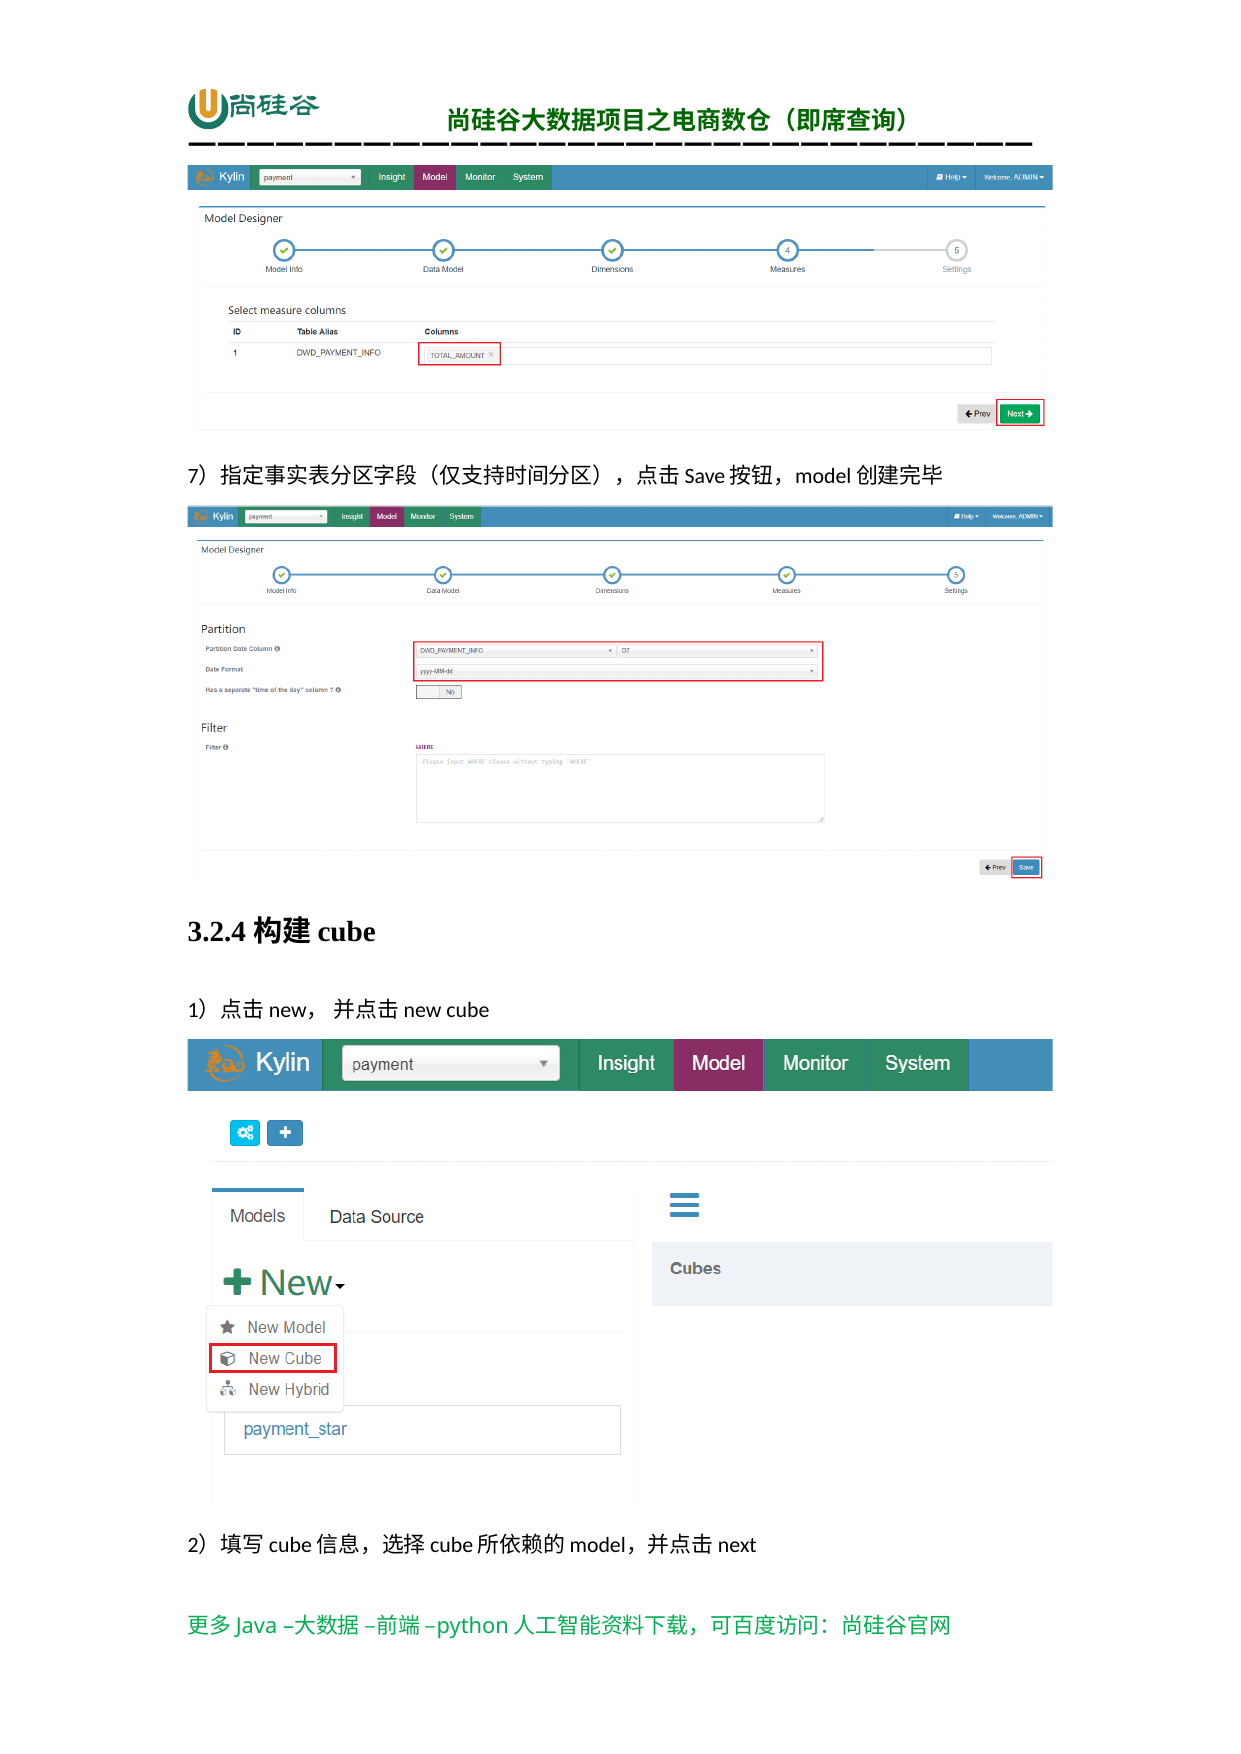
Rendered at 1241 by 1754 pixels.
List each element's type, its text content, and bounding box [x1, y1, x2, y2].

picture [187, 505, 1053, 879]
picture [187, 165, 1053, 430]
picture [187, 88, 321, 130]
text 2）填写cube信息，选择cube所依赖的model，并点击next [187, 1527, 1053, 1559]
text 1）点击new， 并点击new cube [187, 991, 1053, 1024]
text 7）指定事实表分区字段（仅支持时间分区），点击Save按钮，model创建完毕 [187, 457, 1053, 490]
picture [187, 1039, 1053, 1507]
subtitle 3.2.4 构建cube [187, 896, 1053, 961]
